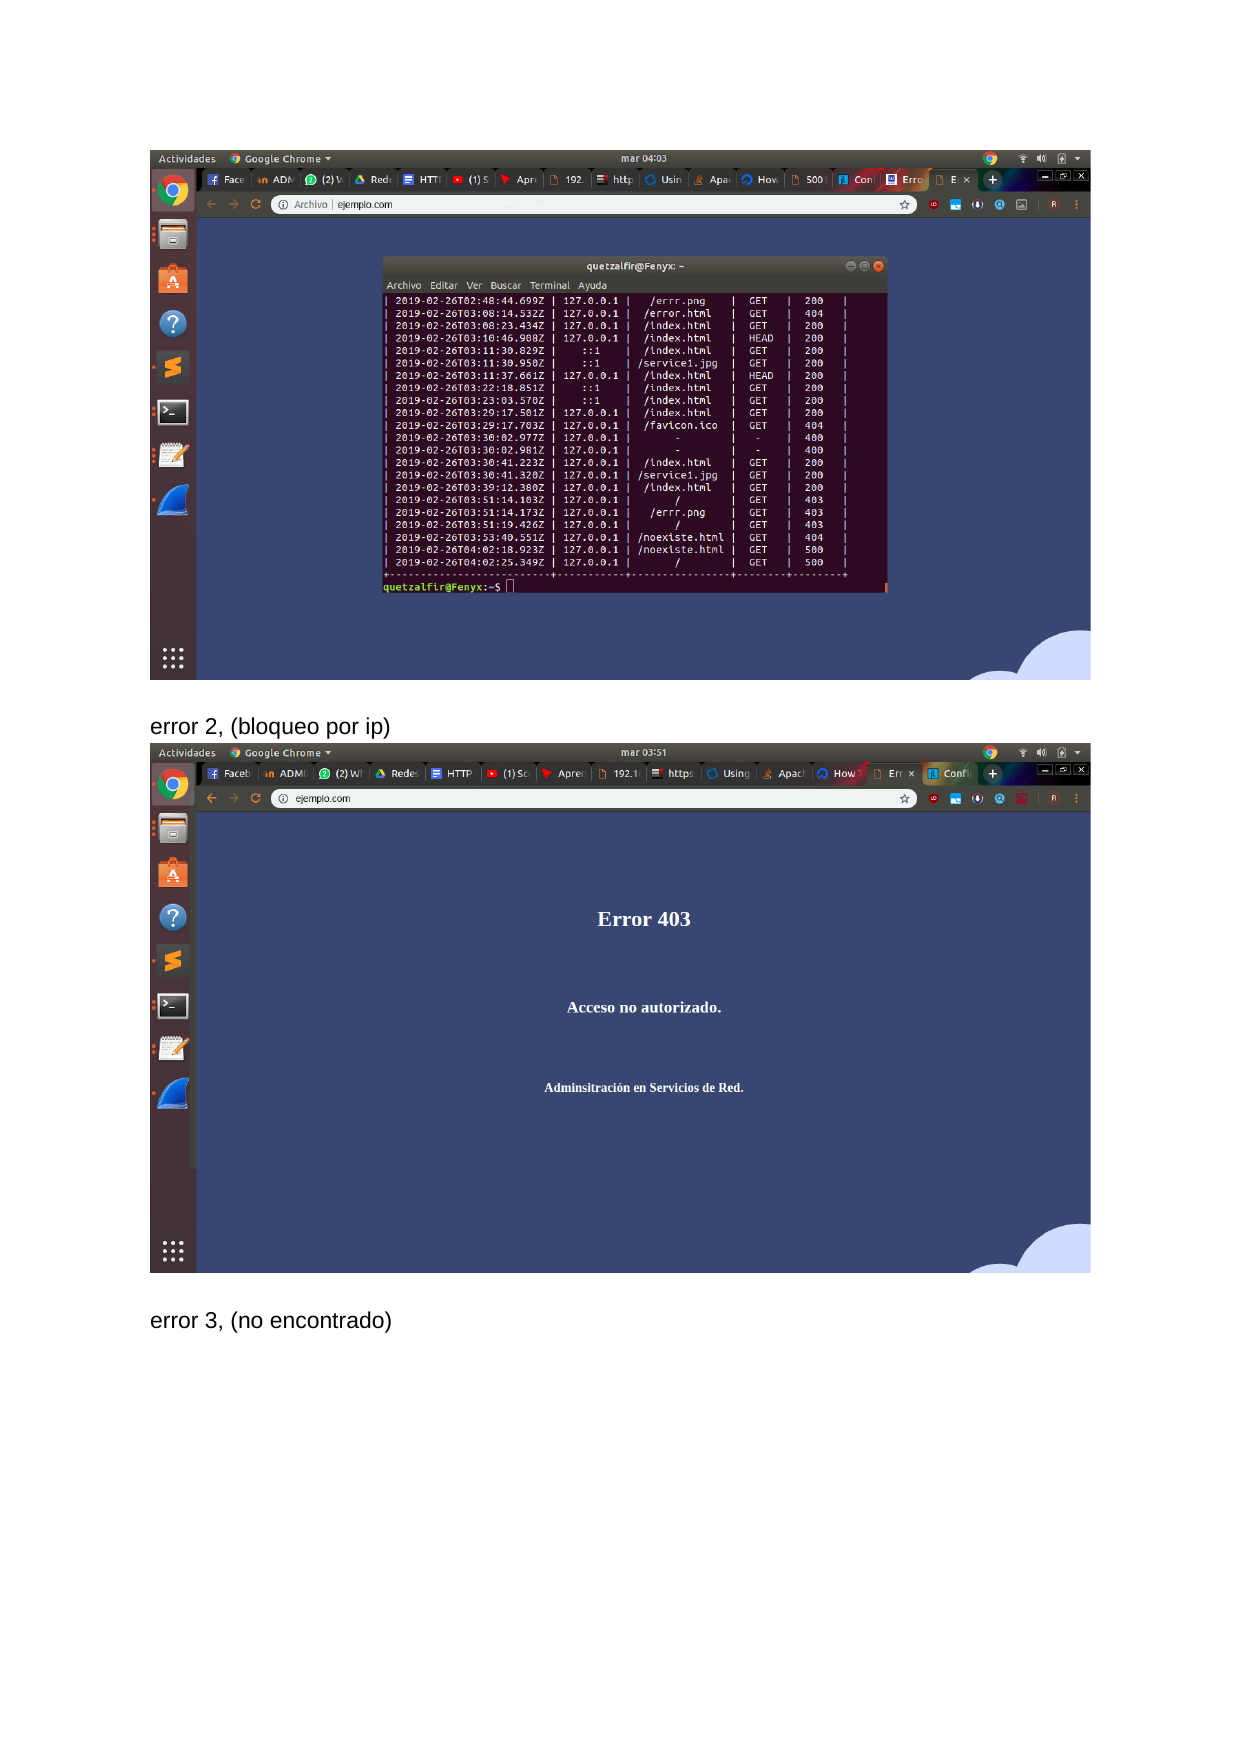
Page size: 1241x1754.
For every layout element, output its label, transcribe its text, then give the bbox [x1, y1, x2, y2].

picture [150, 743, 1091, 1273]
text error 2, (bloqueo por ip) [150, 713, 1090, 739]
picture [150, 150, 1091, 680]
text error 3, (no encontrado) [150, 1307, 1090, 1333]
